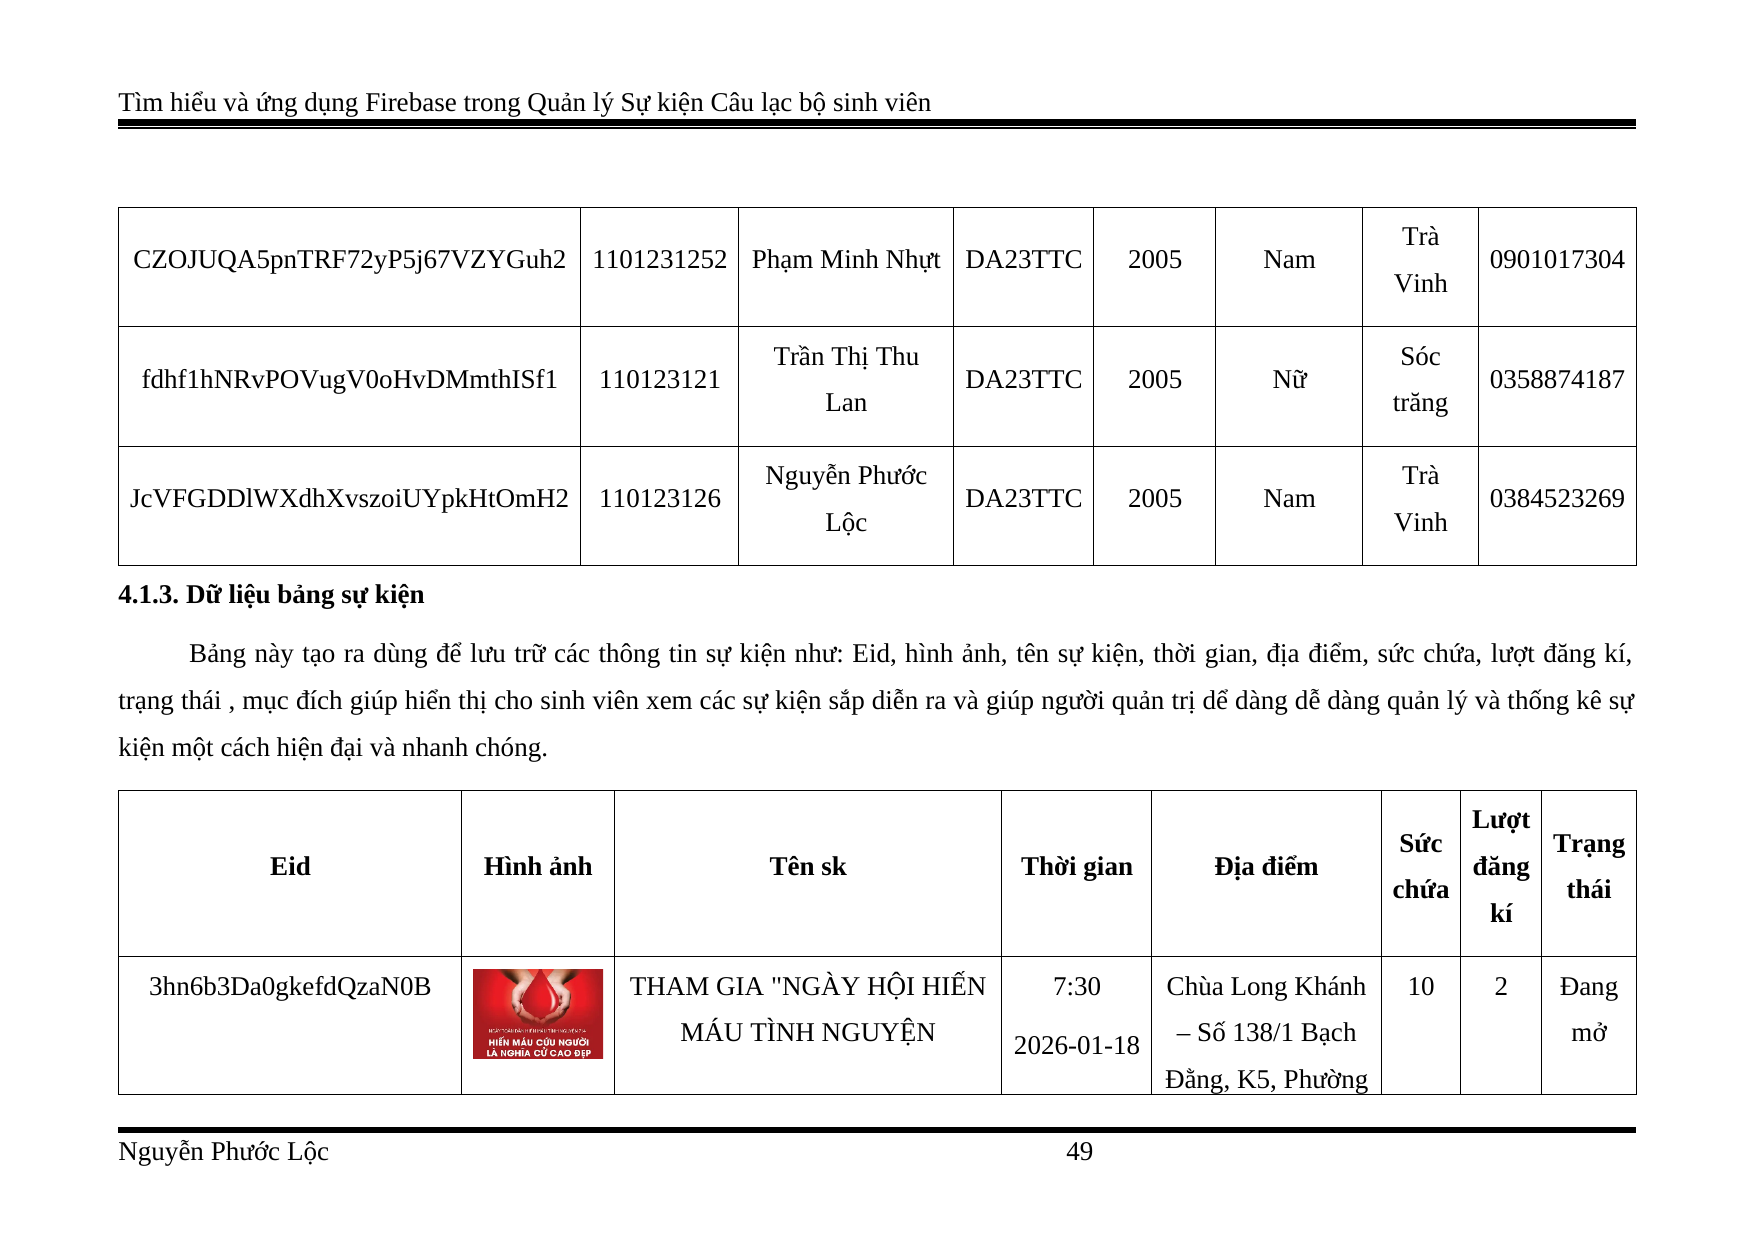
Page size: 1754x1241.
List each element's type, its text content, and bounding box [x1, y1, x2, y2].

table_header Trạng thái [1542, 791, 1636, 956]
table_cell JcVFGDDlWXdhXvszoiUYpkHtOmH2 [119, 447, 580, 565]
table_cell Nam [1216, 447, 1362, 565]
subtitle Dữ liệu bảng sự kiện [118, 578, 1636, 609]
table_cell 110123121 [581, 327, 738, 446]
table_cell 110123126 [581, 447, 738, 565]
table_cell Trần Thị Thu Lan [739, 327, 953, 446]
table_cell DA23TTC [954, 447, 1093, 565]
table_header Lượt đăng kí [1461, 791, 1541, 956]
table_header Hình ảnh [462, 791, 614, 956]
table_cell Nguyễn Phước Lộc [739, 447, 953, 565]
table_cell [615, 957, 1001, 1094]
table_cell 2005 [1094, 208, 1215, 326]
table_cell [462, 957, 614, 1094]
table_cell 2005 [1094, 447, 1215, 565]
table_cell 0901017304 [1479, 208, 1636, 326]
table_cell 10 [1382, 957, 1460, 1094]
table_header Sức chứa [1382, 791, 1460, 956]
table_cell 0384523269 [1479, 447, 1636, 565]
table_header Eid [119, 791, 461, 956]
table_cell DA23TTC [954, 208, 1093, 326]
table_cell DA23TTC [954, 327, 1093, 446]
table_cell Đang mở [1542, 957, 1636, 1094]
table_header Thời gian [1002, 791, 1151, 956]
table_cell Trà Vinh [1363, 208, 1478, 326]
table_header Tên sk [615, 791, 1001, 956]
table_cell Nữ [1216, 327, 1362, 446]
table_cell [1152, 957, 1381, 1094]
table_cell 0358874187 [1479, 327, 1636, 446]
table_cell Phạm Minh Nhựt [739, 208, 953, 326]
table_cell 1101231252 [581, 208, 738, 326]
text Bảng này tạo ra dùng để lưu trữ các thông tin sự kiện như: Eid, hình ảnh, tên sự kiện, thời gian, địa điểm, sức chứa, lượt đăng kí, trạng thái , mục đích giúp hiển thị cho sinh viên xem các sự kiện sắp diễn ra và giúp người quản trị dể dàng dễ dàng quản lý và thống kê sự kiện một cách hiện đại và nhanh chóng. [118, 638, 1636, 762]
table_cell Nam [1216, 208, 1362, 326]
table_header Địa điểm [1152, 791, 1381, 956]
table_cell 2005 [1094, 327, 1215, 446]
table_cell 7:30 2026-01-18 [1002, 957, 1151, 1094]
table_cell Sóc trăng [1363, 327, 1478, 446]
table_cell 2 [1461, 957, 1541, 1094]
table_cell Trà Vinh [1363, 447, 1478, 565]
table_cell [119, 957, 461, 1094]
table_cell fdhf1hNRvPOVugV0oHvDMmthISf1 [119, 327, 580, 446]
picture [473, 969, 604, 1059]
table_cell CZOJUQA5pnTRF72yP5j67VZYGuh2 [119, 208, 580, 326]
